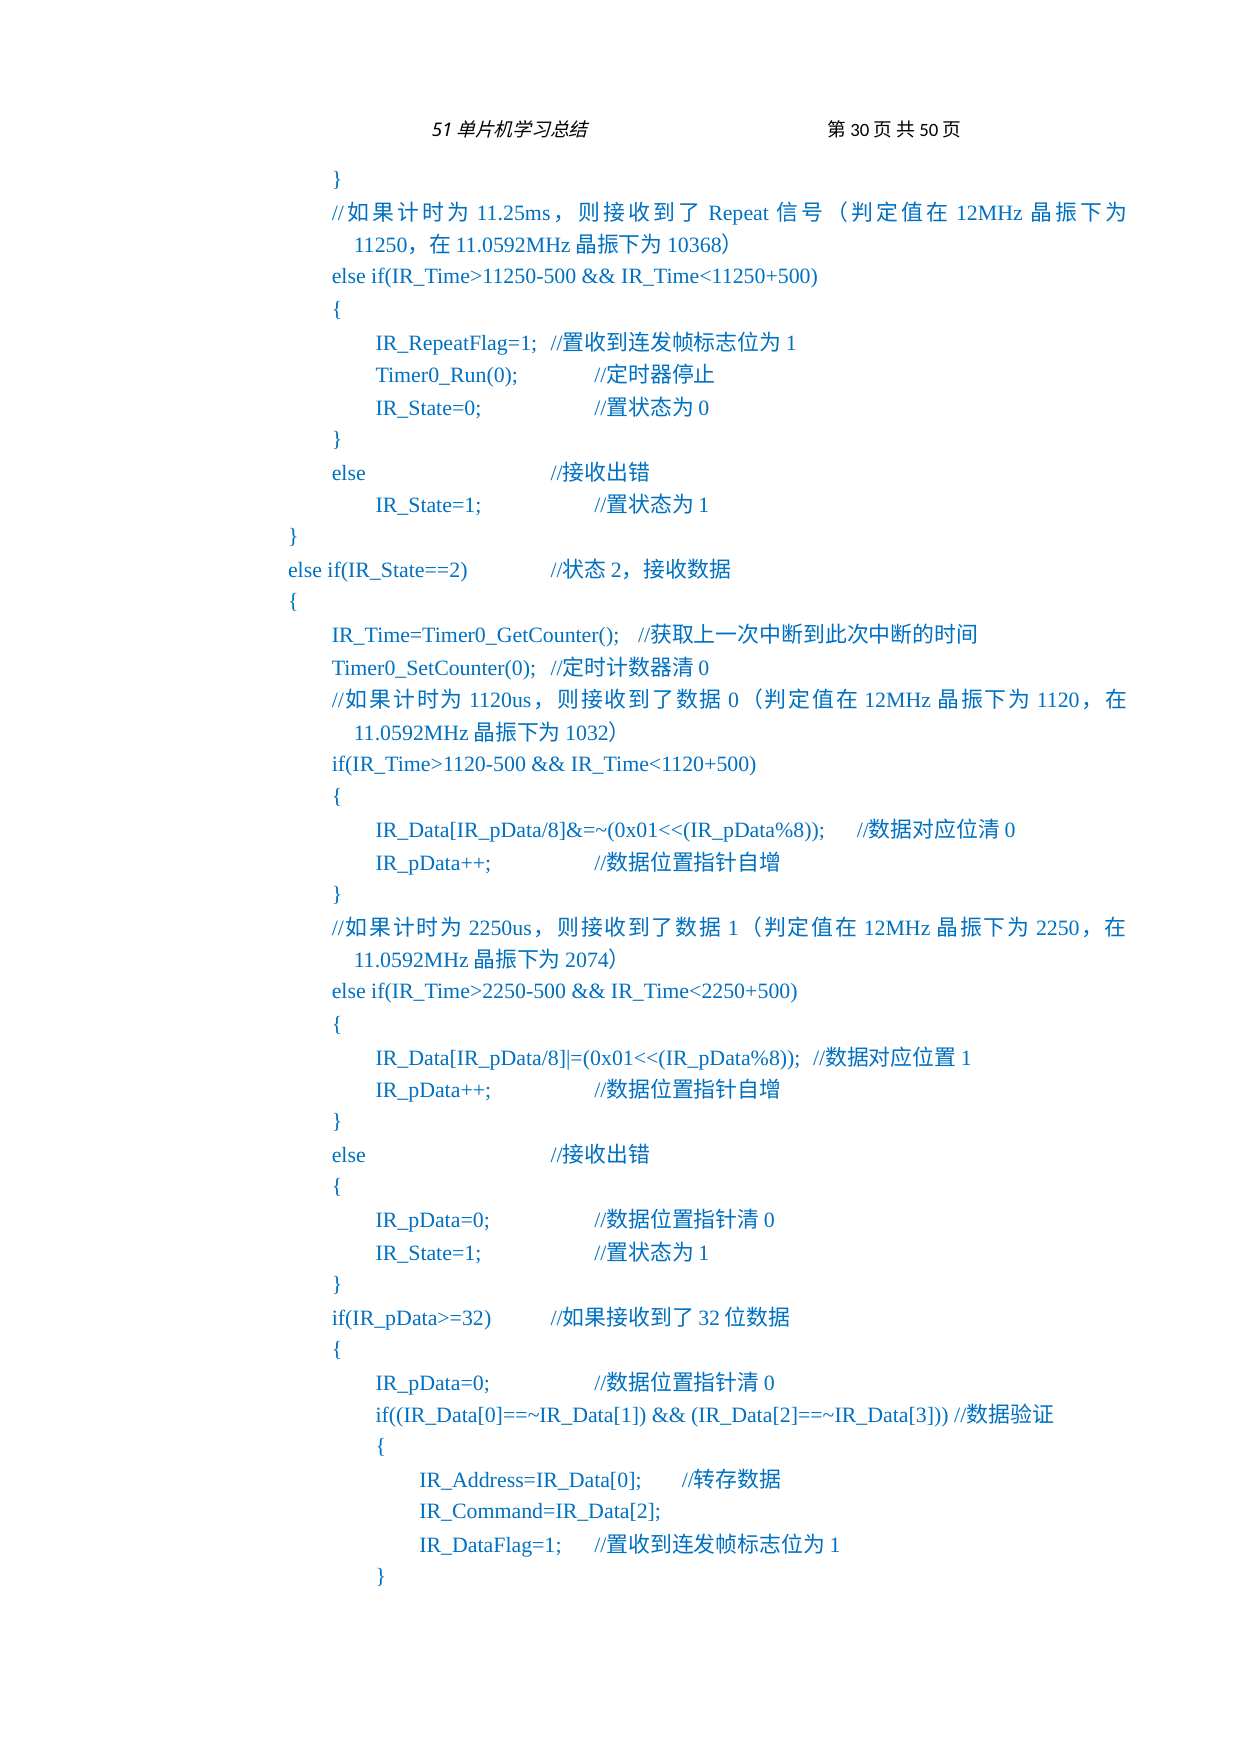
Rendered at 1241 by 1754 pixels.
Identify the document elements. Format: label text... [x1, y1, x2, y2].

list //如果计时为2250us，则接收到了数据1（判定值在12MHz晶振下为2250，在11.0592MHz晶振下为2074） [332, 909, 1127, 974]
list { [113, 1332, 1127, 1364]
list else if(IR_State==2) //状态2，接收数据 [113, 552, 1127, 584]
list } [113, 1559, 1127, 1592]
list } [113, 877, 1127, 909]
list else //接收出错 [113, 1137, 1127, 1169]
list IR_pData=0; //数据位置指针清0 [113, 1202, 1127, 1234]
list IR_Data[IR_pData/8]|=(0x01<<(IR_pData%8)); //数据对应位置1 [113, 1039, 1127, 1072]
list { [113, 1169, 1127, 1202]
list IR_pData++; //数据位置指针自增 [113, 844, 1127, 877]
list else if(IR_Time>2250-500 && IR_Time<2250+500) [113, 974, 1127, 1007]
list else if(IR_Time>11250-500 && IR_Time<11250+500) [113, 259, 1127, 292]
list Timer0_SetCounter(0); //定时计数器清0 [113, 649, 1127, 682]
list IR_RepeatFlag=1; //置收到连发帧标志位为1 [113, 324, 1127, 357]
list IR_Address=IR_Data[0]; //转存数据 [113, 1462, 1127, 1494]
list { [113, 292, 1127, 324]
list //如果计时为1120us，则接收到了数据0（判定值在12MHz晶振下为1120，在11.0592MHz晶振下为1032） [332, 682, 1127, 747]
list IR_State=1; //置状态为1 [113, 1234, 1127, 1267]
list } [113, 519, 1127, 552]
list Timer0_Run(0); //定时器停止 [113, 357, 1127, 389]
list if(IR_Time>1120-500 && IR_Time<1120+500) [113, 747, 1127, 779]
list IR_pData++; //数据位置指针自增 [113, 1072, 1127, 1104]
list IR_State=1; //置状态为1 [113, 487, 1127, 519]
list { [113, 779, 1127, 812]
list IR_DataFlag=1; //置收到连发帧标志位为1 [113, 1527, 1127, 1559]
list } [113, 422, 1127, 454]
list IR_Command=IR_Data[2]; [113, 1494, 1127, 1527]
list IR_Time=Timer0_GetCounter(); //获取上一次中断到此次中断的时间 [113, 617, 1127, 649]
list IR_Data[IR_pData/8]&=~(0x01<<(IR_pData%8)); //数据对应位清0 [113, 812, 1127, 844]
list { [113, 584, 1127, 617]
list if(IR_pData>=32) //如果接收到了32位数据 [113, 1299, 1127, 1332]
list else //接收出错 [113, 454, 1127, 487]
list IR_State=0; //置状态为0 [113, 389, 1127, 422]
list if((IR_Data[0]==~IR_Data[1]) && (IR_Data[2]==~IR_Data[3])) //数据验证 [113, 1397, 1127, 1429]
list } [113, 1104, 1127, 1137]
list IR_pData=0; //数据位置指针清0 [113, 1364, 1127, 1397]
list { [113, 1007, 1127, 1039]
list } [113, 162, 1127, 194]
list { [113, 1429, 1127, 1462]
list //如果计时为11.25ms，则接收到了Repeat信号（判定值在12MHz晶振下为11250，在11.0592MHz晶振下为10368） [332, 194, 1127, 259]
list } [113, 1267, 1127, 1299]
